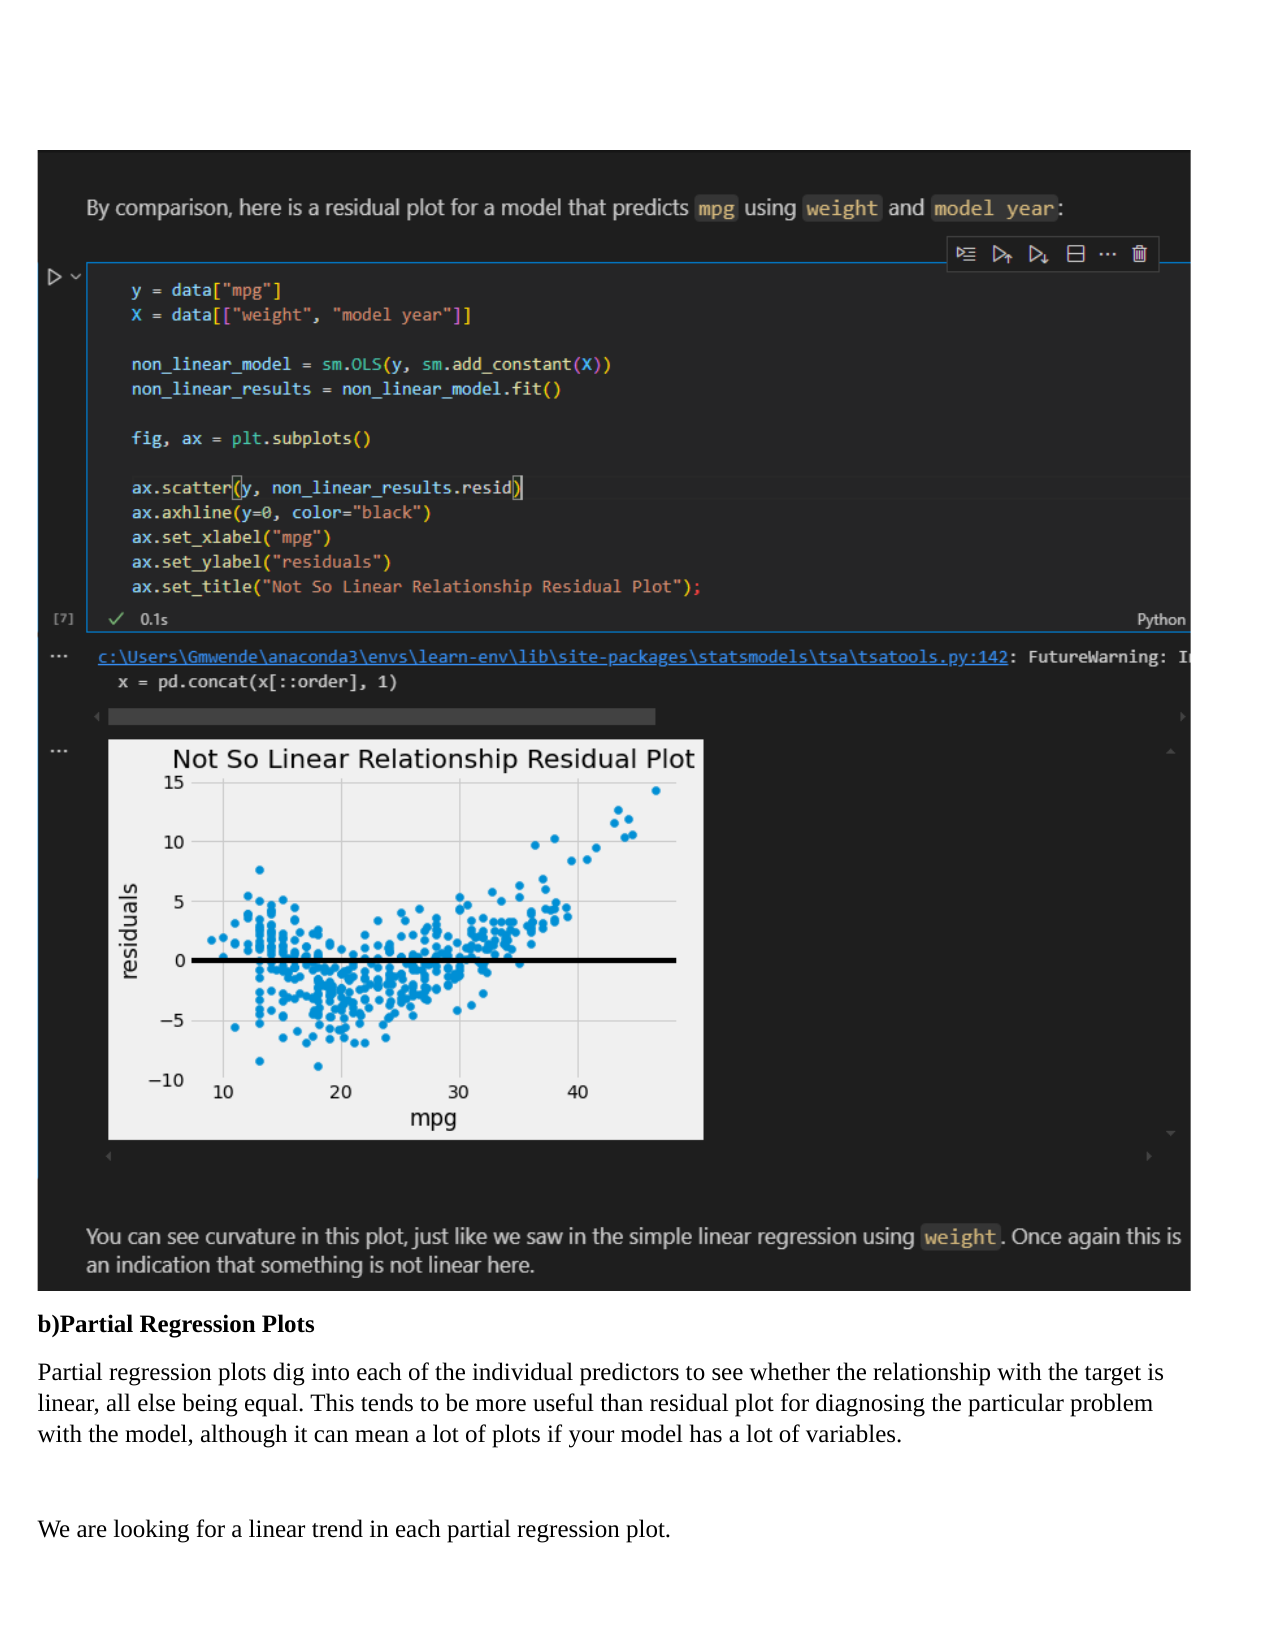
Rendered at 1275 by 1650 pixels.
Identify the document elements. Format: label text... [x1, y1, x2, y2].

text We are looking for a linear trend in each partial regression plot. [37, 1514, 1191, 1543]
text Partial regression plots dig into each of the individual predictors to see whether the relationship with the target is linear, all else being equal. This tends to be more useful than residual plot for diagnosing the particular problem with the model, although it can mean a lot of plots if your model has a lot of variables. [37, 1357, 1191, 1447]
picture [37, 150, 1191, 1291]
text b)Partial Regression Plots [37, 1309, 1191, 1338]
